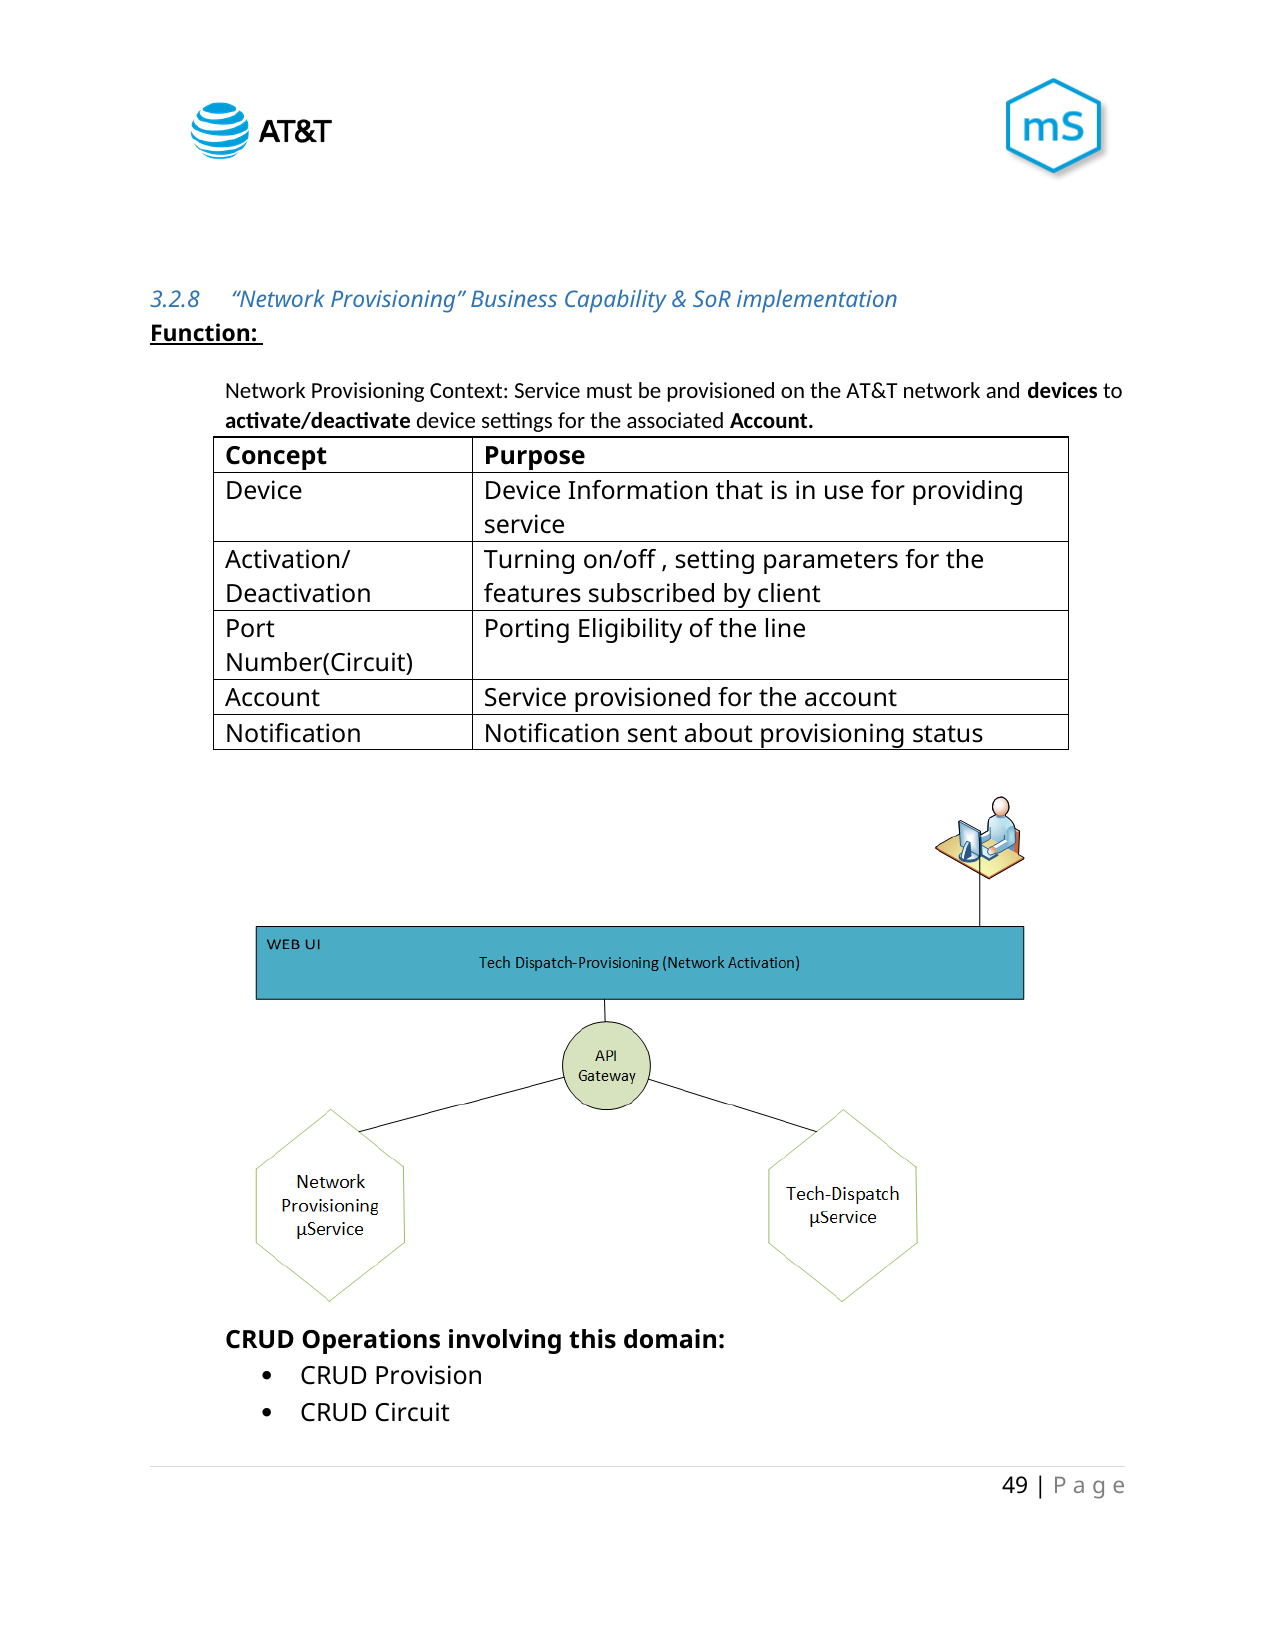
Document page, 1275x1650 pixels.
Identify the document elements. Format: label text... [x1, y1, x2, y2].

table_cell Activation/Deactivation [214, 542, 472, 610]
text Function: [150, 317, 1125, 348]
table_cell Device [214, 473, 472, 541]
list CRUD Operations involving this domain: [225, 1321, 1125, 1355]
table_header Concept [214, 438, 472, 472]
picture [161, 75, 360, 187]
table_cell Device Information that is in use for providing service [473, 473, 1068, 541]
picture [225, 784, 1039, 1319]
table_cell Service provisioned for the account [473, 680, 1068, 714]
table_cell Account [214, 680, 472, 714]
table_cell Notification [214, 715, 472, 749]
table_header Purpose [473, 438, 1068, 472]
table_cell Porting Eligibility of the line [473, 611, 1068, 679]
list CRUD Provision [262, 1358, 1125, 1392]
subtitle 3.2.8 “Network Provisioning” Business Capability & SoR implementation [150, 283, 1125, 314]
list CRUD Circuit [262, 1395, 1125, 1429]
picture [996, 75, 1114, 186]
table_cell Port Number(Circuit) [214, 611, 472, 679]
text Network Provisioning Context: Service must be provisioned on the AT&T network and devices to activate/deactivate device settings for the associated Account. [225, 376, 1125, 434]
table_cell Turning on/off , setting parameters for the features subscribed by client [473, 542, 1068, 610]
table_cell Notification sent about provisioning status [473, 715, 1068, 749]
